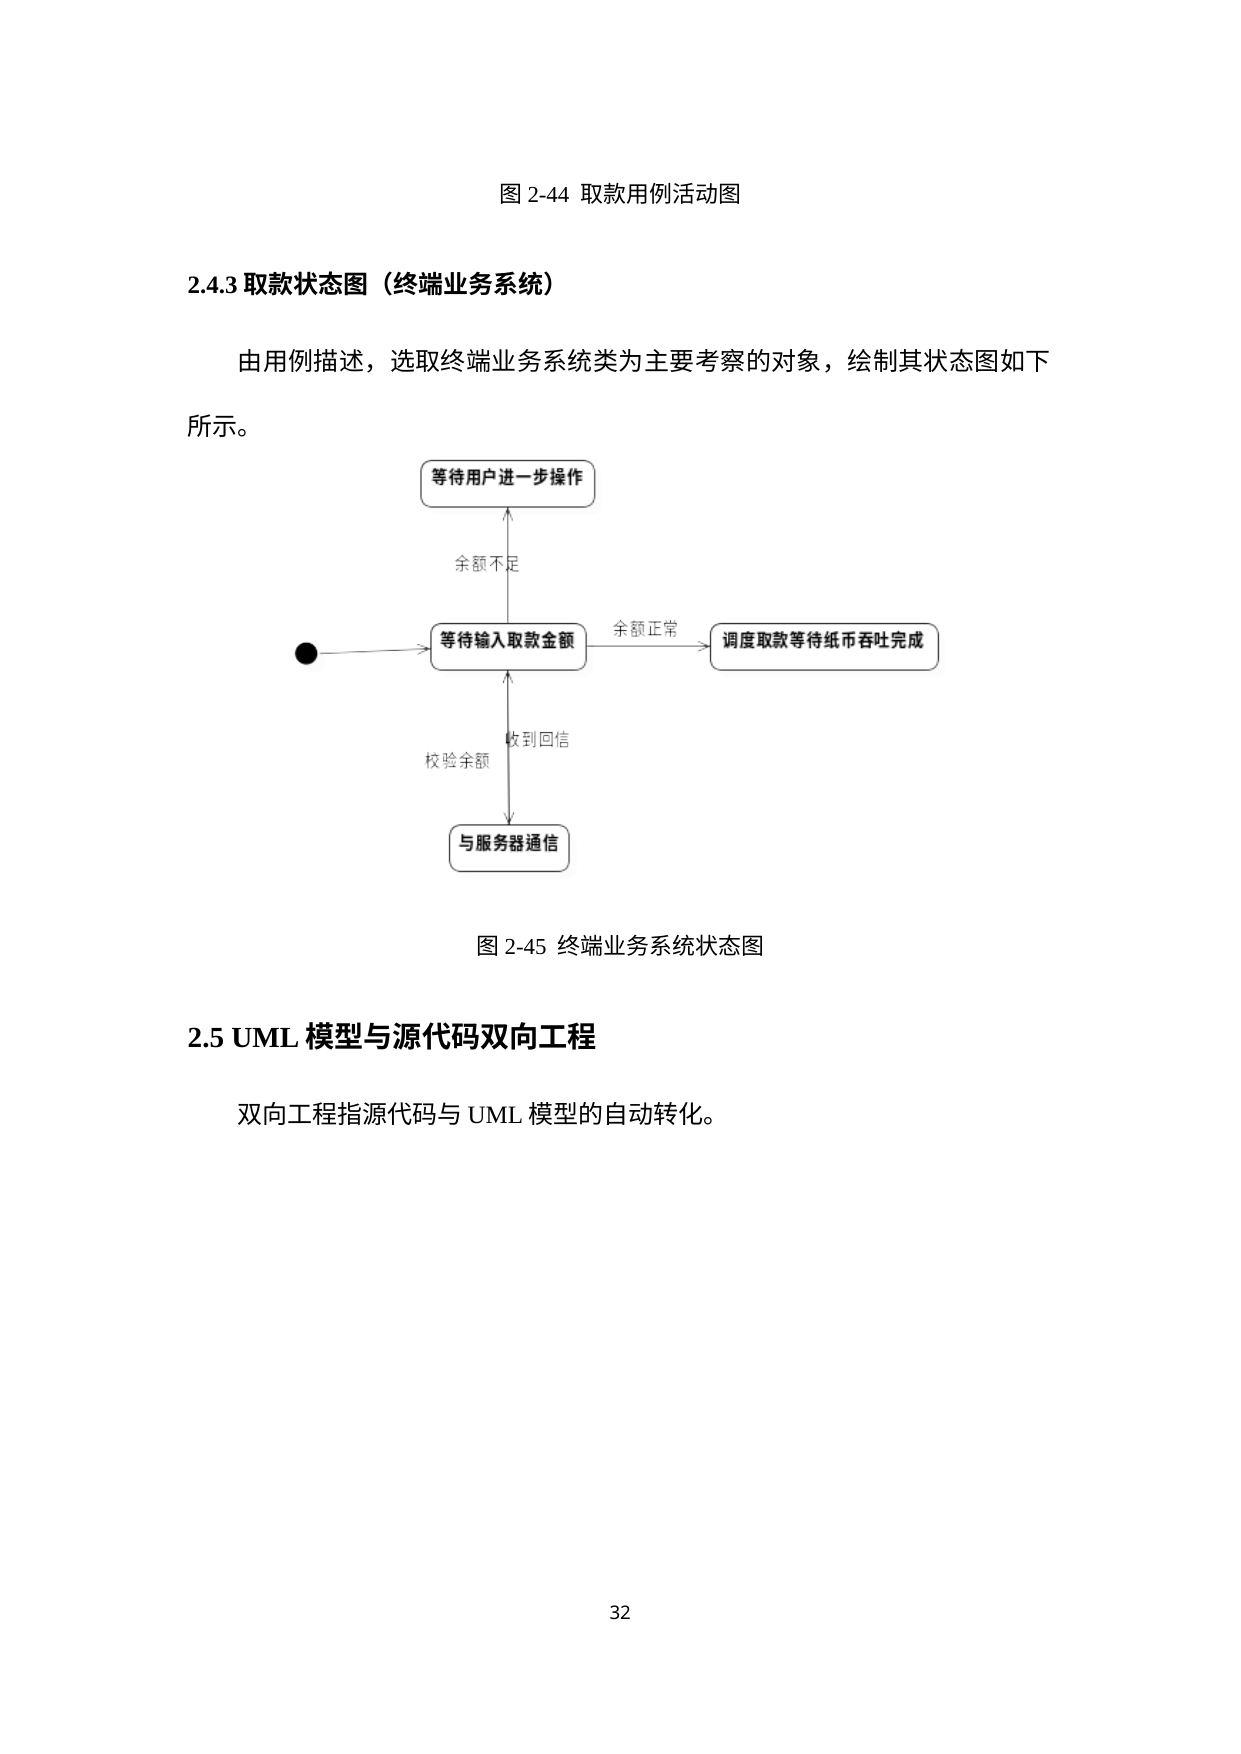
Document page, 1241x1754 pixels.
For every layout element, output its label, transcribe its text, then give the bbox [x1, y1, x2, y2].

subtitle UML模型与源代码双向工程 [187, 1002, 1053, 1067]
subtitle 取款状态图（终端业务系统） [187, 250, 1053, 315]
text 由用例描述，选取终端业务系统类为主要考察的对象，绘制其状态图如下所示。 [187, 327, 1053, 457]
text 双向工程指源代码与UML模型的自动转化。 [187, 1080, 1053, 1145]
